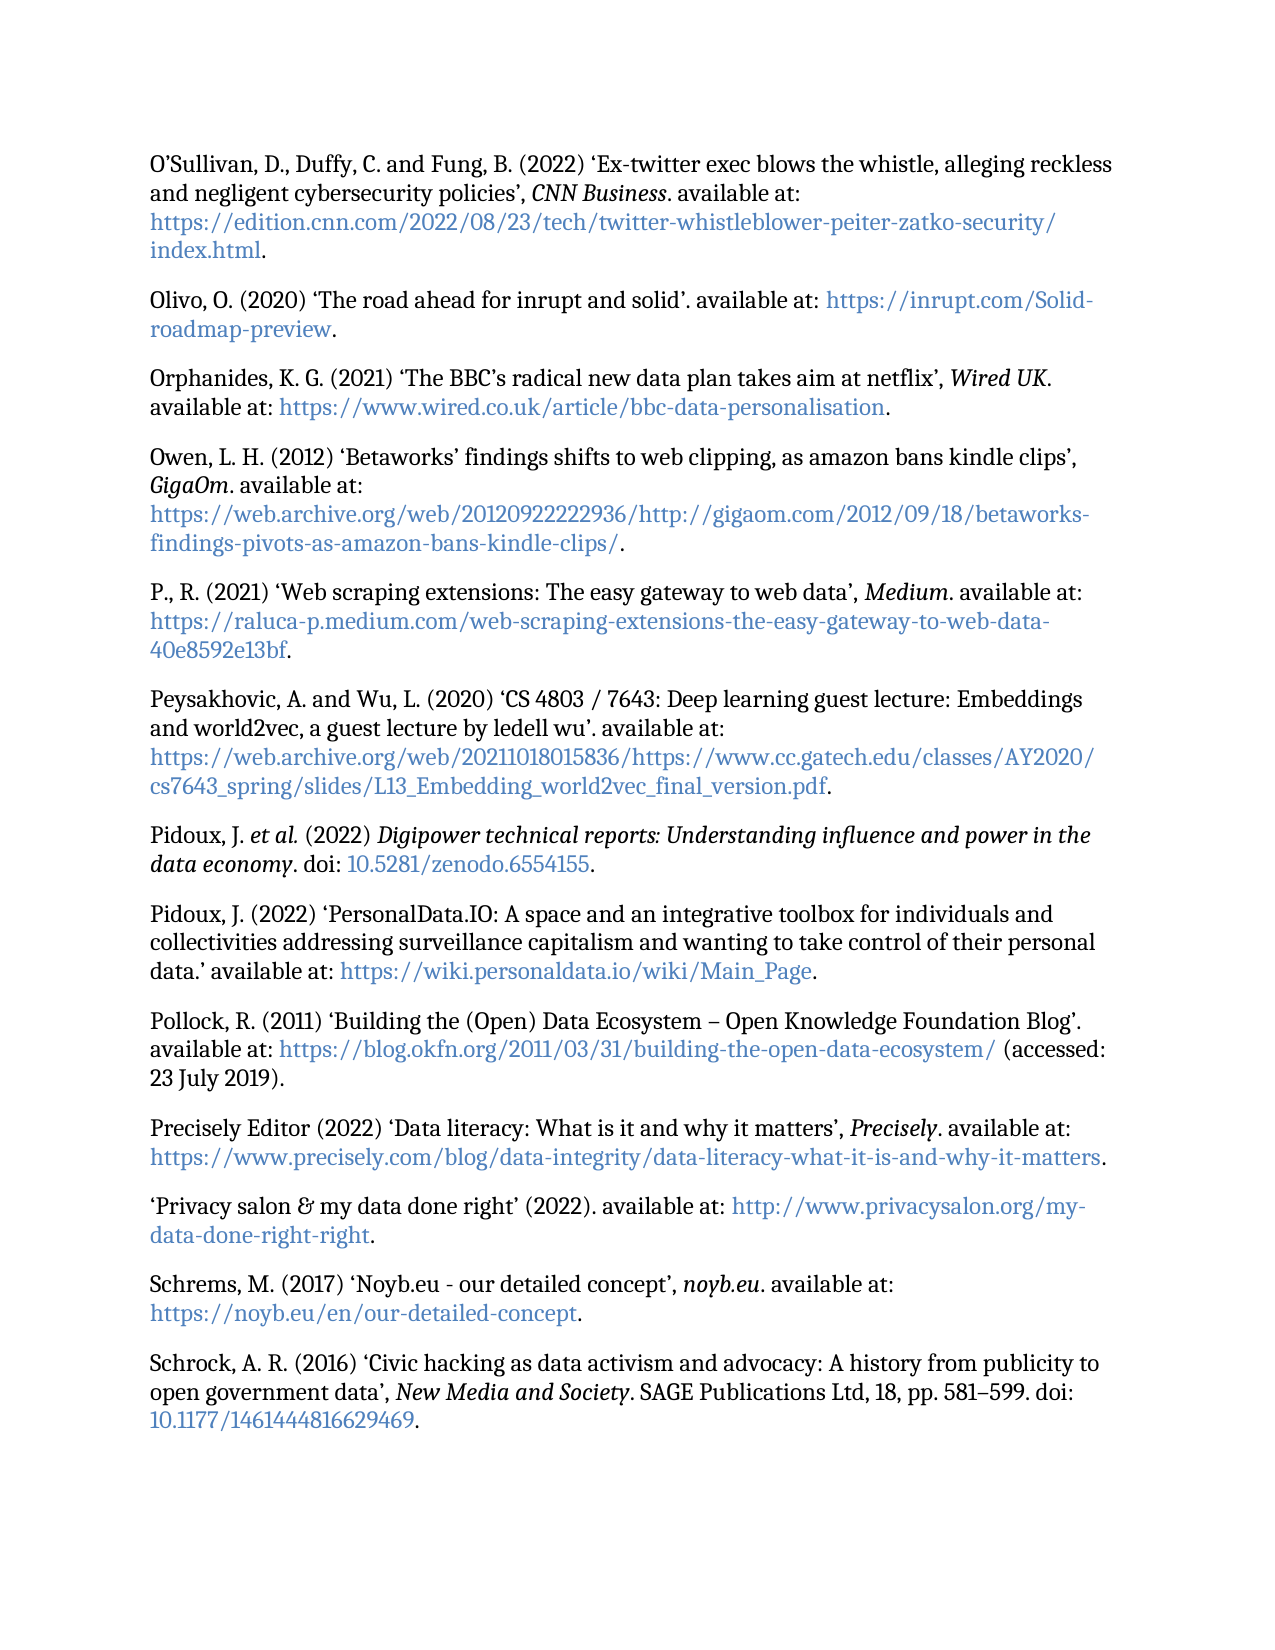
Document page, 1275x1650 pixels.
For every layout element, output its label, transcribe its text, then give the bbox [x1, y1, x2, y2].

text Orphanides, K. G. (2021) ‘The BBC’s radical new data plan takes aim at netflix’, Wired UK. available at: https://www.wired.co.uk/article/bbc-data-personalisation. [150, 364, 1125, 422]
text Peysakhovic, A. and Wu, L. (2020) ‘CS 4803 / 7643: Deep learning guest lecture: Embeddings and world2vec, a guest lecture by ledell wu’. available at: https://web.archive.org/web/20211018015836/https://www.cc.gatech.edu/classes/AY2020/cs7643_spring/slides/L13_Embedding_world2vec_final_version.pdf. [150, 685, 1125, 800]
text P., R. (2021) ‘Web scraping extensions: The easy gateway to web data’, Medium. available at: https://raluca-p.medium.com/web-scraping-extensions-the-easy-gateway-to-web-data-40e8592e13bf. [150, 578, 1125, 664]
text Pollock, R. (2011) ‘Building the (Open) Data Ecosystem – Open Knowledge Foundation Blog’. available at: https://blog.okfn.org/2011/03/31/building-the-open-data-ecosystem/ (accessed: 23 July 2019). [150, 1007, 1125, 1093]
text Owen, L. H. (2012) ‘Betaworks’ findings shifts to web clipping, as amazon bans kindle clips’, GigaOm. available at: https://web.archive.org/web/20120922222936/http://gigaom.com/2012/09/18/betaworks-findings-pivots-as-amazon-bans-kindle-clips/. [150, 442, 1125, 557]
text Schrock, A. R. (2016) ‘Civic hacking as data activism and advocacy: A history from publicity to open government data’, New Media and Society. SAGE Publications Ltd, 18, pp. 581–599. doi: 10.1177/1461444816629469. [150, 1349, 1125, 1435]
text Pidoux, J. et al. (2022) Digipower technical reports: Understanding influence and power in the data economy. doi: 10.5281/zenodo.6554155. [150, 821, 1125, 879]
text ‘Privacy salon & my data done right’ (2022). available at: http://www.privacysalon.org/my-data-done-right-right. [150, 1192, 1125, 1249]
text Pidoux, J. (2022) ‘PersonalData.IO: A space and an integrative toolbox for individuals and collectivities addressing surveillance capitalism and wanting to take control of their personal data.’ available at: https://wiki.personaldata.io/wiki/Main_Page. [150, 899, 1125, 986]
text O’Sullivan, D., Duffy, C. and Fung, B. (2022) ‘Ex-twitter exec blows the whistle, alleging reckless and negligent cybersecurity policies’, CNN Business. available at: https://edition.cnn.com/2022/08/23/tech/twitter-whistleblower-peiter-zatko-security/index.html. [150, 150, 1125, 265]
text Schrems, M. (2017) ‘Noyb.eu - our detailed concept’, noyb.eu. available at: https://noyb.eu/en/our-detailed-concept. [150, 1270, 1125, 1328]
text Olivo, O. (2020) ‘The road ahead for inrupt and solid’. available at: https://inrupt.com/Solid-roadmap-preview. [150, 286, 1125, 343]
text Precisely Editor (2022) ‘Data literacy: What is it and why it matters’, Precisely. available at: https://www.precisely.com/blog/data-integrity/data-literacy-what-it-is-and-why-it-matters. [150, 1114, 1125, 1171]
